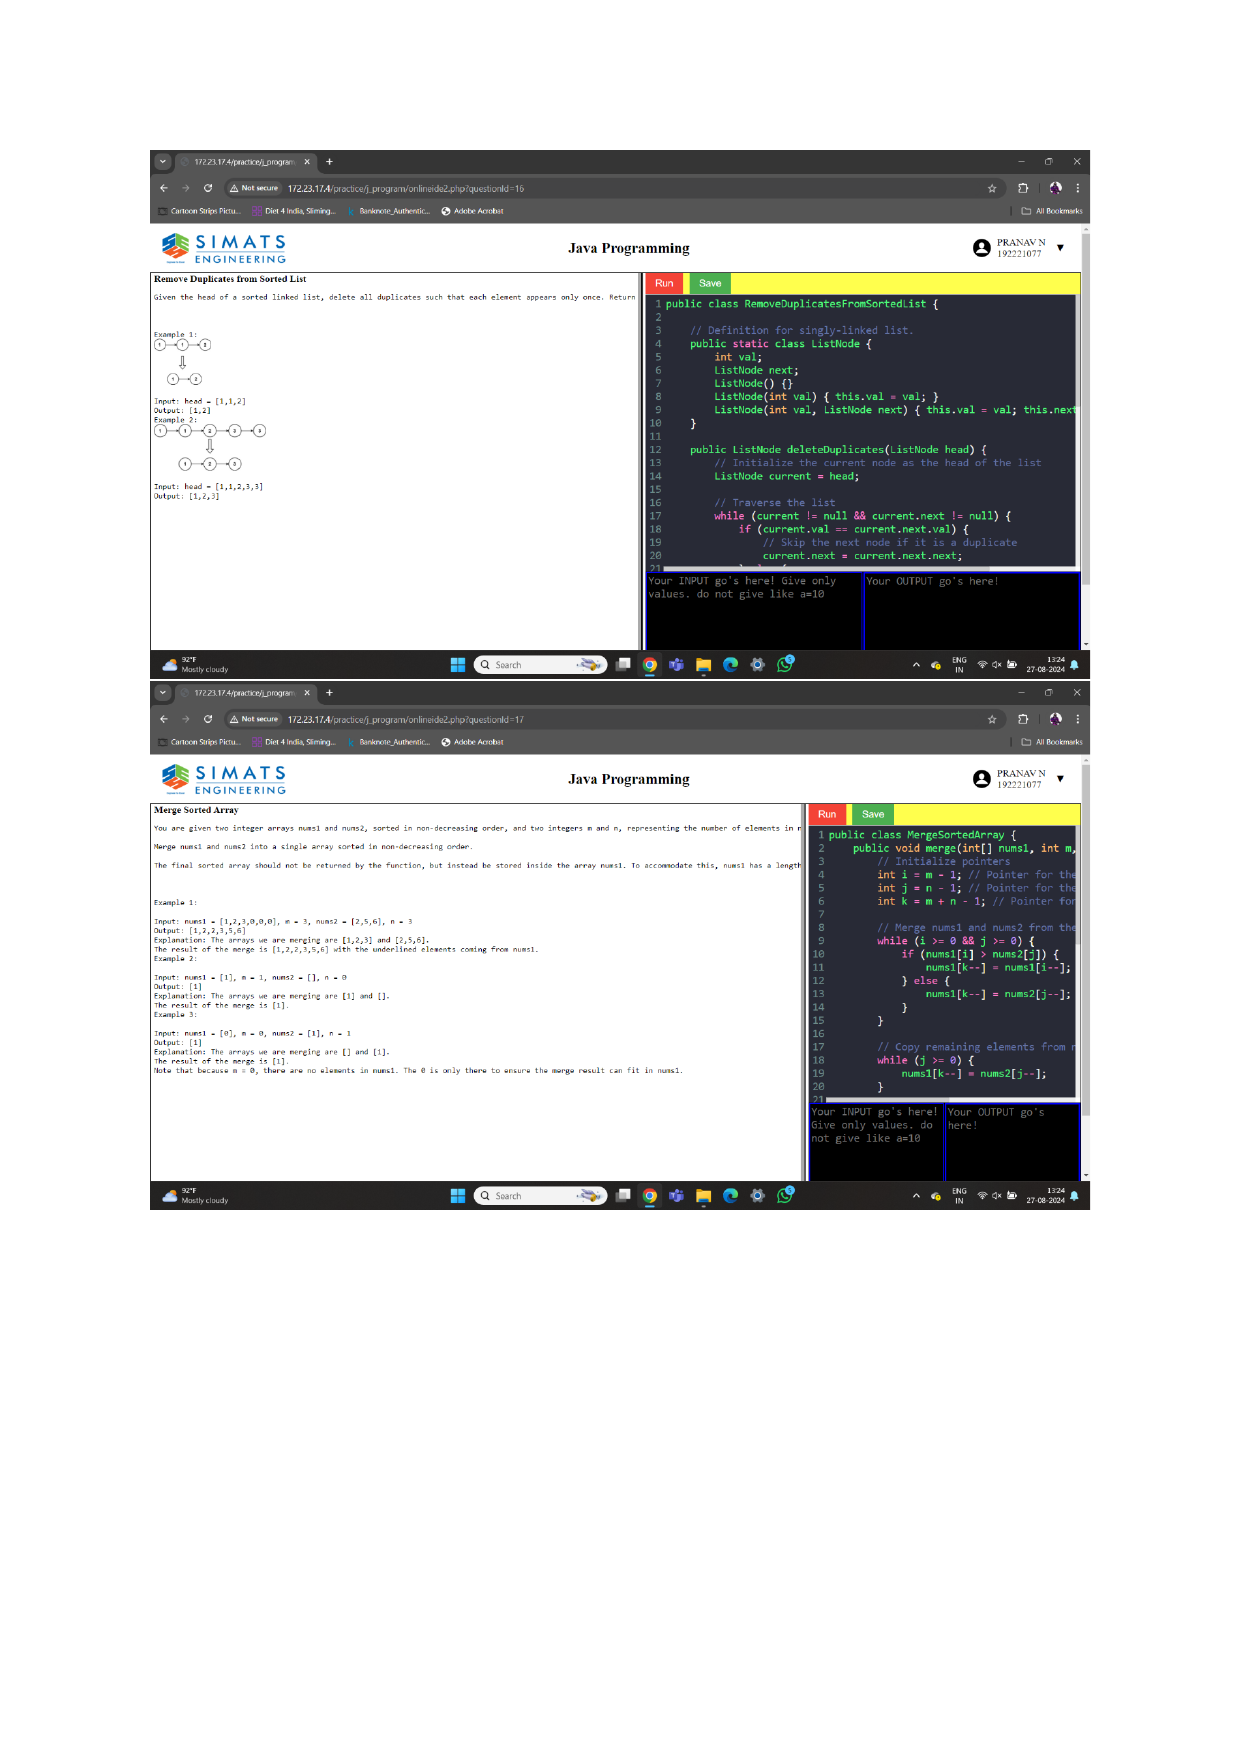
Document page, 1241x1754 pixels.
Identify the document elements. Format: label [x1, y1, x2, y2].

picture [150, 681, 1091, 1210]
picture [150, 150, 1091, 679]
